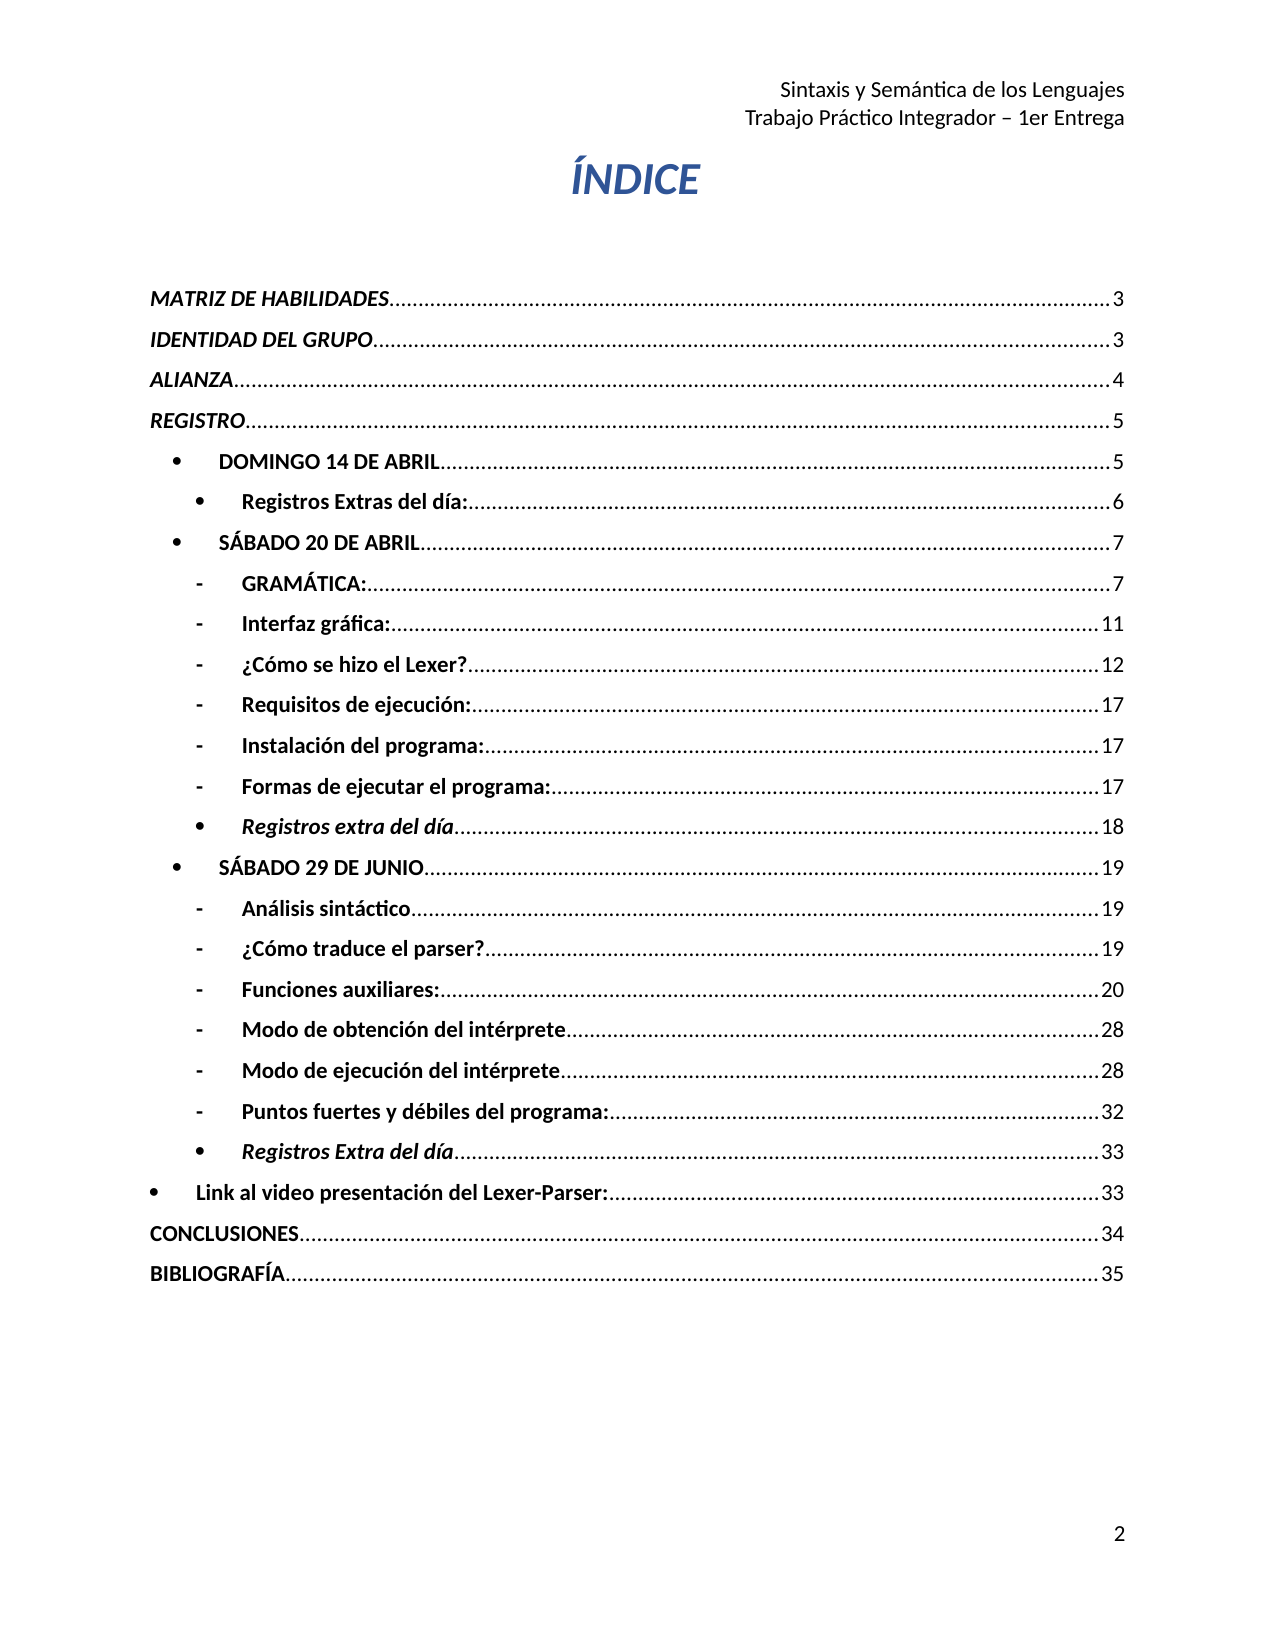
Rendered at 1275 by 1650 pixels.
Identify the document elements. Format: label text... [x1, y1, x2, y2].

text ÍNDICE [150, 150, 1125, 206]
